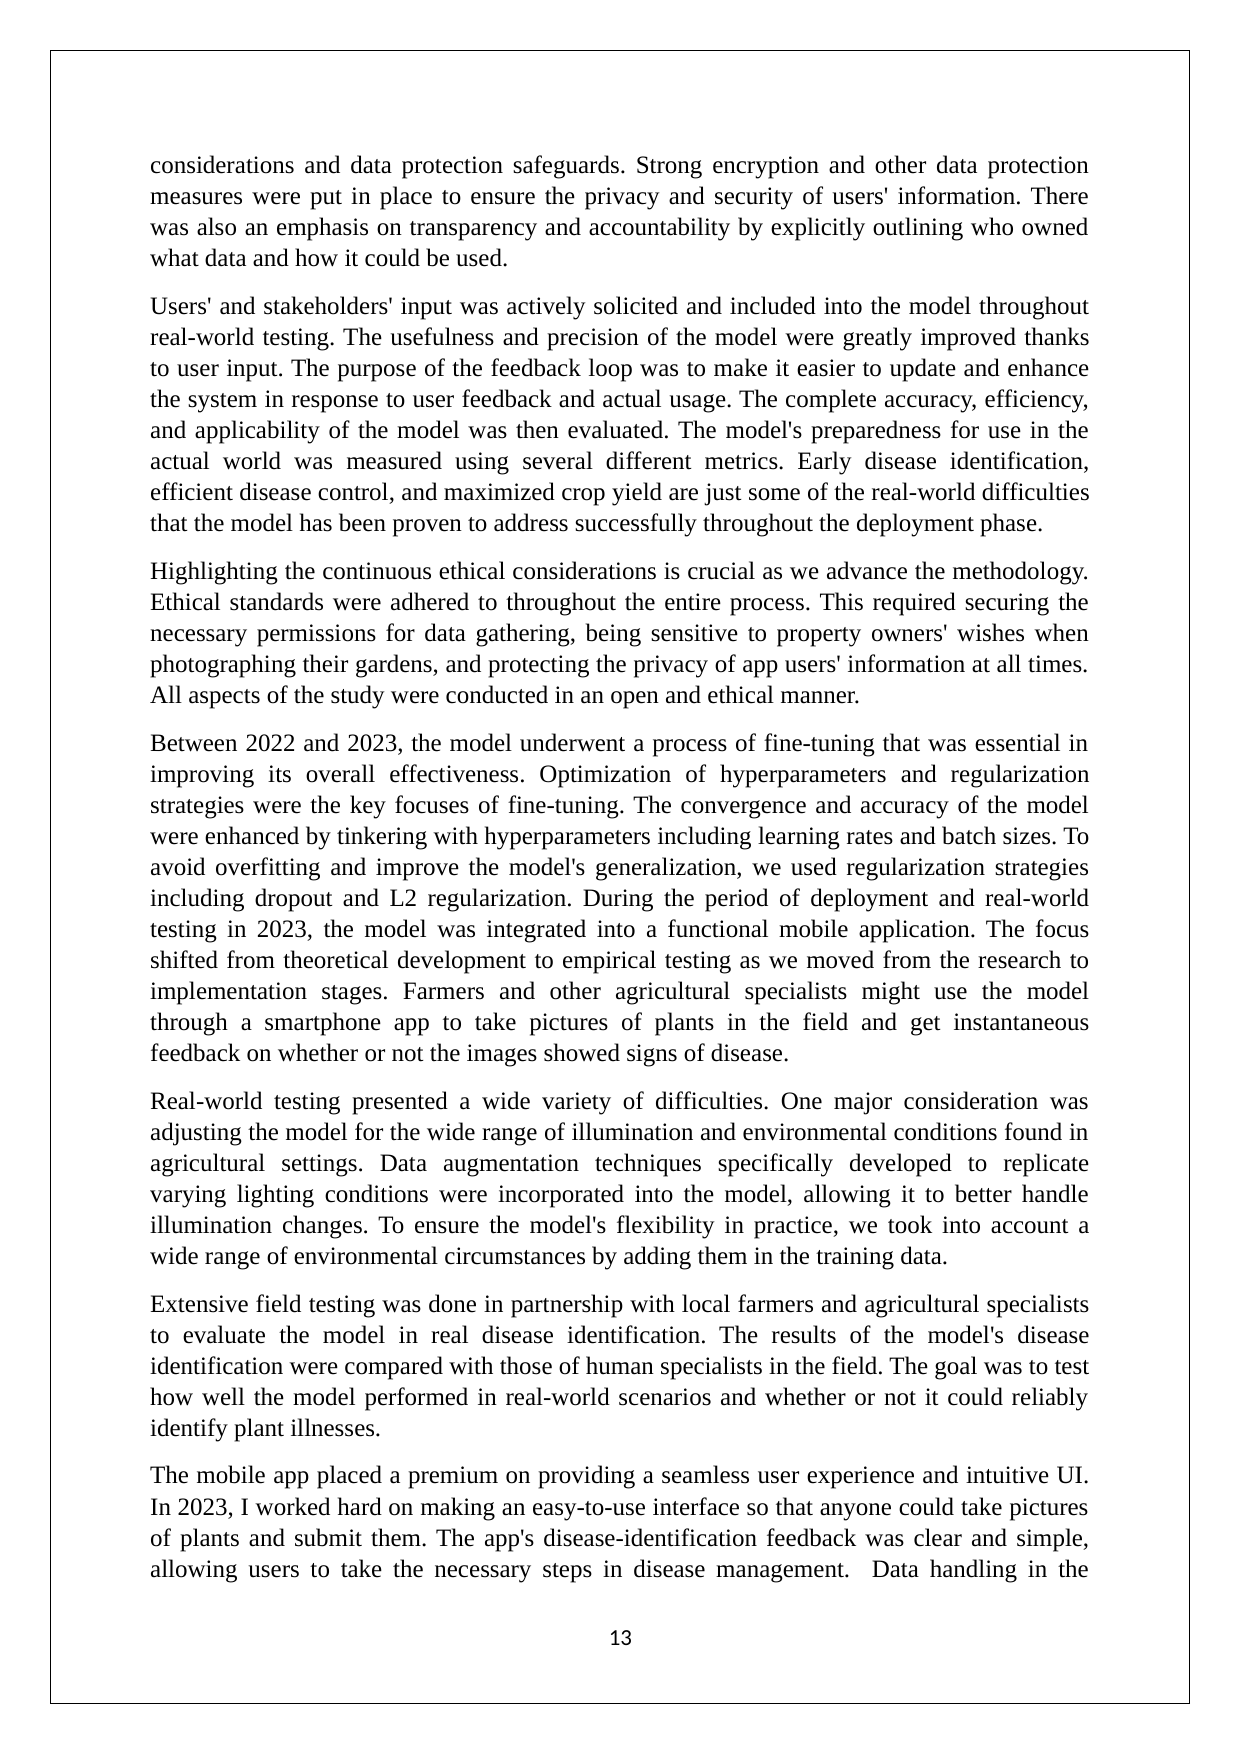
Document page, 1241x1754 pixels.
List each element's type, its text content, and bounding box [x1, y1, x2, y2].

text Users' and stakeholders' input was actively solicited and included into the model throughout real-world testing. The usefulness and precision of the model were greatly improved thanks to user input. The purpose of the feedback loop was to make it easier to update and enhance the system in response to user feedback and actual usage. The complete accuracy, efficiency, and applicability of the model was then evaluated. The model's preparedness for use in the actual world was measured using several different metrics. Early disease identification, efficient disease control, and maximized crop yield are just some of the real-world difficulties that the model has been proven to address successfully throughout the deployment phase. [150, 291, 1090, 537]
text Real-world testing presented a wide variety of difficulties. One major consideration was adjusting the model for the wide range of illumination and environmental conditions found in agricultural settings. Data augmentation techniques specifically developed to replicate varying lighting conditions were incorporated into the model, allowing it to better handle illumination changes. To ensure the model's flexibility in practice, we took into account a wide range of environmental circumstances by adding them in the training data. [150, 1086, 1090, 1270]
text Between 2022 and 2023, the model underwent a process of fine-tuning that was essential in improving its overall effectiveness. Optimization of hyperparameters and regularization strategies were the key focuses of fine-tuning. The convergence and accuracy of the model were enhanced by tinkering with hyperparameters including learning rates and batch sizes. To avoid overfitting and improve the model's generalization, we used regularization strategies including dropout and L2 regularization. During the period of deployment and real-world testing in 2023, the model was integrated into a functional mobile application. The focus shifted from theoretical development to empirical testing as we moved from the research to implementation stages. Farmers and other agricultural specialists might use the model through a smartphone app to take pictures of plants in the field and get instantaneous feedback on whether or not the images showed signs of disease. [150, 728, 1090, 1067]
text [150, 150, 1090, 272]
text Highlighting the continuous ethical considerations is crucial as we advance the methodology. Ethical standards were adhered to throughout the entire process. This required securing the necessary permissions for data gathering, being sensitive to property owners' wishes when photographing their gardens, and protecting the privacy of app users' information at all times. All aspects of the study were conducted in an open and ethical manner. [150, 556, 1090, 709]
text Extensive field testing was done in partnership with local farmers and agricultural specialists to evaluate the model in real disease identification. The results of the model's disease identification were compared with those of human specialists in the field. The goal was to test how well the model performed in real-world scenarios and whether or not it could reliably identify plant illnesses. [150, 1289, 1090, 1442]
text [150, 1461, 1090, 1582]
